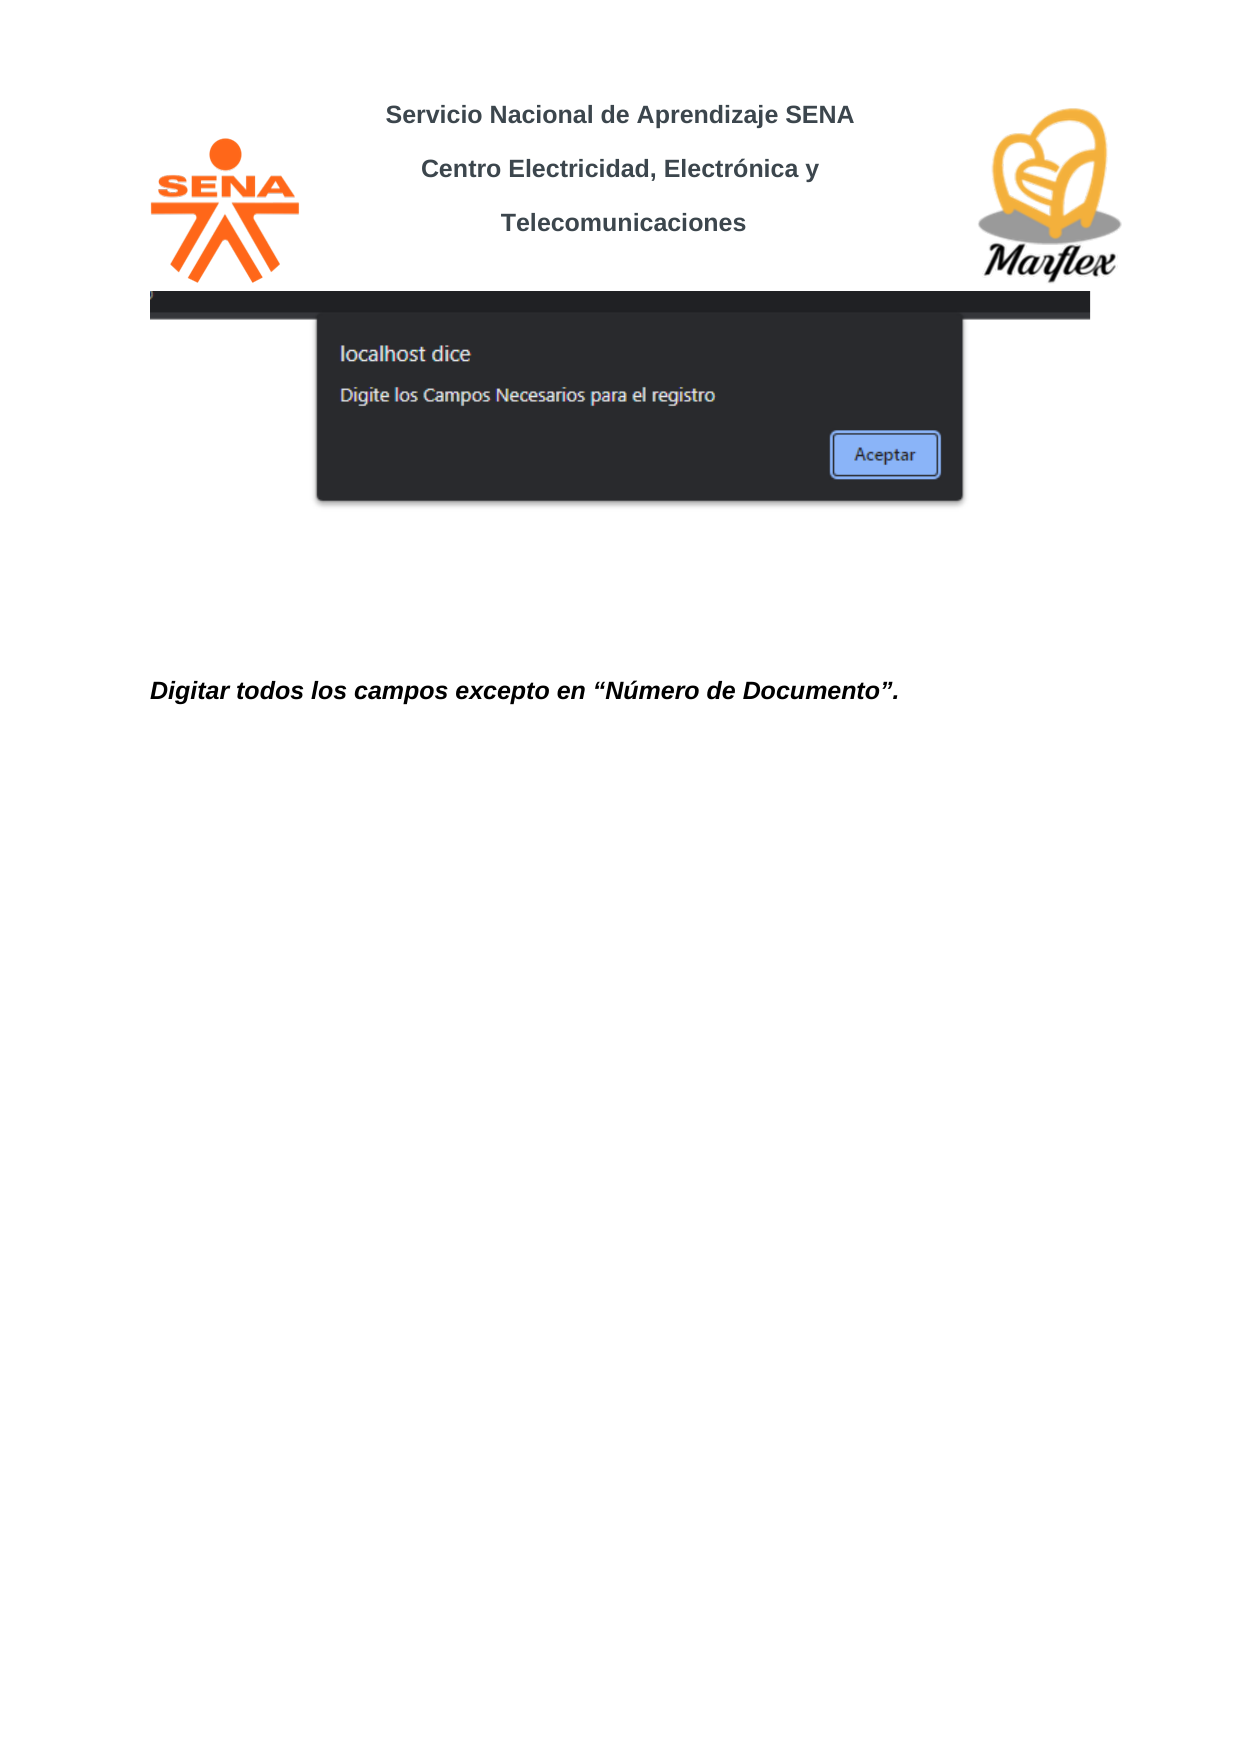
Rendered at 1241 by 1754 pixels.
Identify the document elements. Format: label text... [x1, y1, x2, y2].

picture [150, 137, 300, 284]
picture [975, 107, 1125, 285]
text Digitar todos los campos excepto en “Número de Documento”. [150, 676, 1090, 705]
picture [150, 291, 1091, 606]
